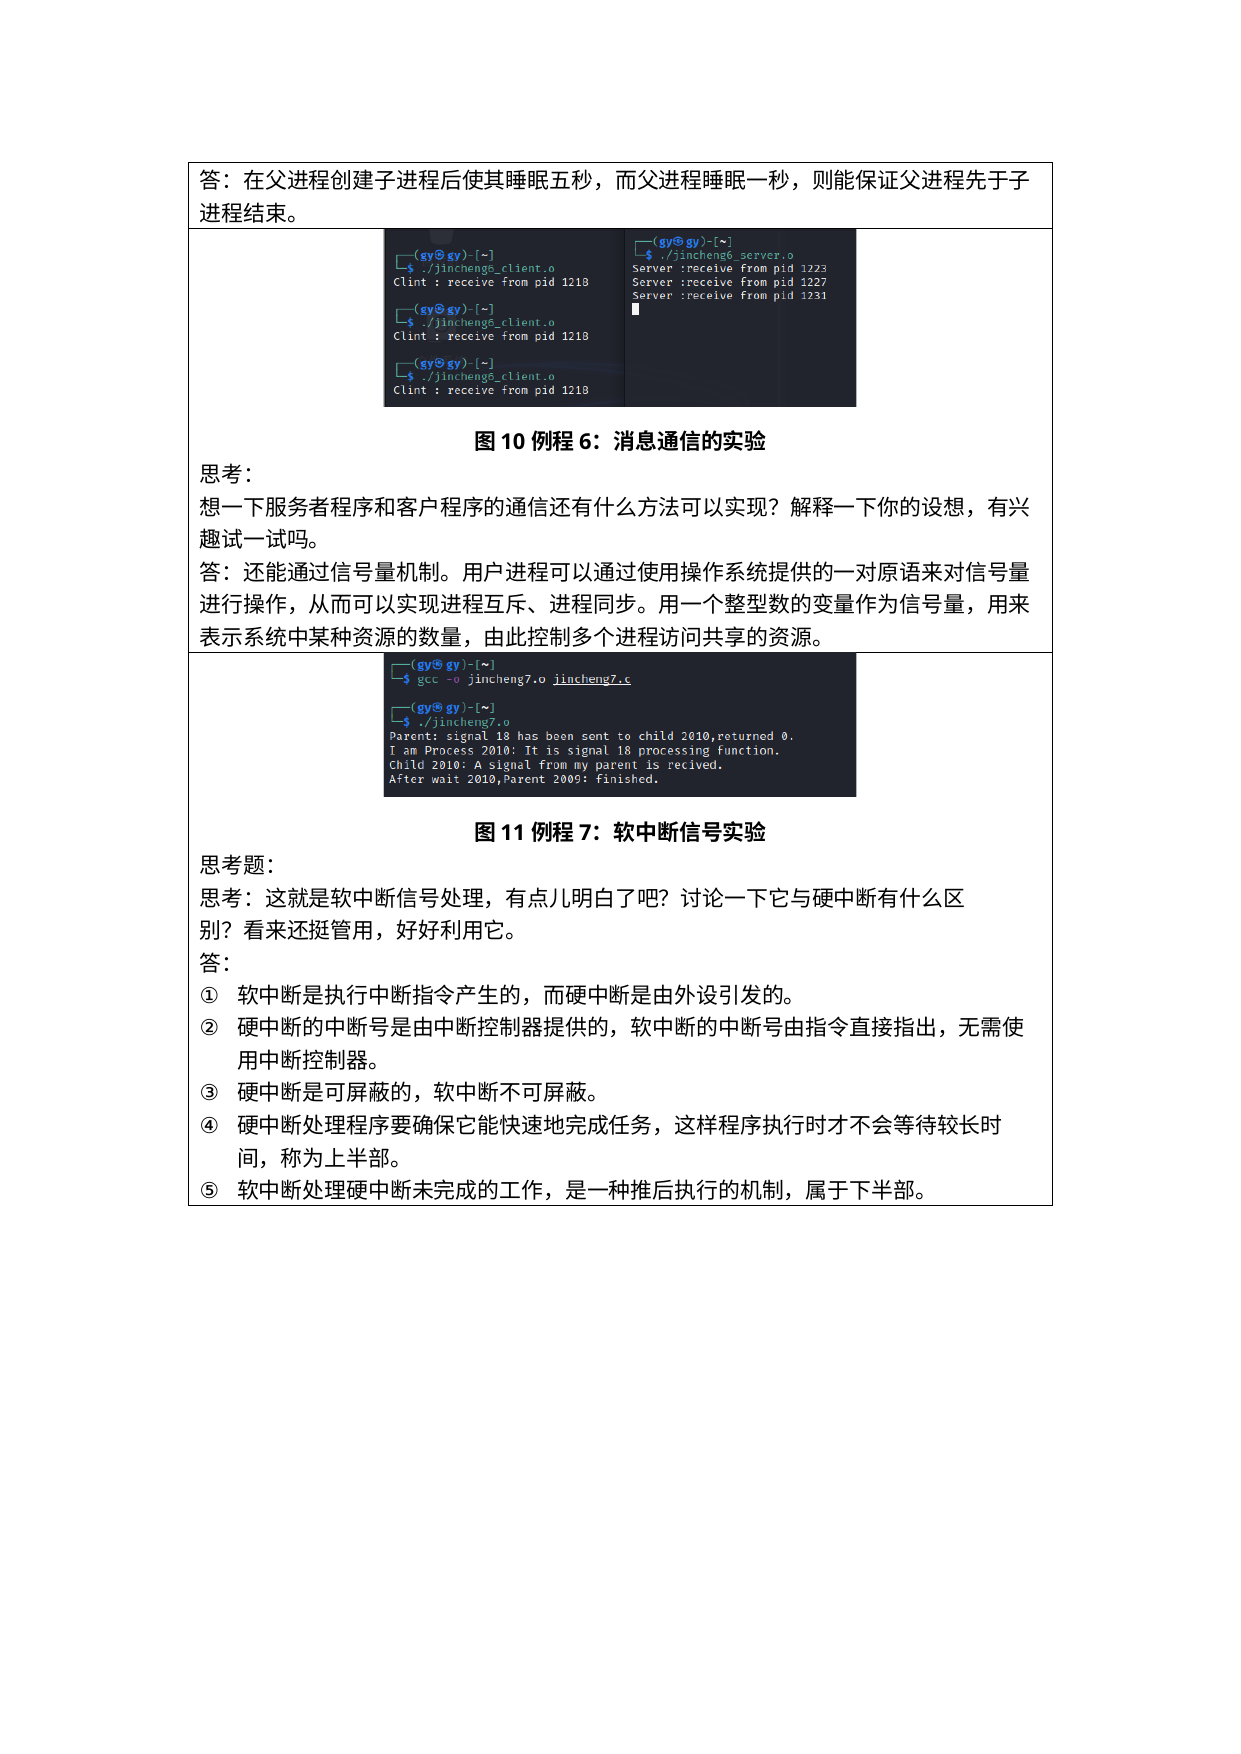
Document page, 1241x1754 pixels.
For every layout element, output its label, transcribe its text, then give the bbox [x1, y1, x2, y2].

table_cell 图10 例程6：消息通信的实验 思考： 想一下服务者程序和客户程序的通信还有什么方法可以实现？解释一下你的设想，有兴趣试一试吗。 答：还能通过信号量机制。用户进程可以通过使用操作系统提供的一对原语来对信号量进行操作，从而可以实现进程互斥、进程同步。用一个整型数的变量作为信号量，用来表示系统中某种资源的数量，由此控制多个进程访问共享的资源。 [189, 229, 1052, 652]
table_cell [189, 163, 1052, 228]
table_cell 图11 例程7：软中断信号实验 思考题： 思考：这就是软中断信号处理，有点儿明白了吧？讨论一下它与硬中断有什么区 别？看来还挺管用，好好利用它。 答： 软中断是执行中断指令产生的，而硬中断是由外设引发的。 硬中断的中断号是由中断控制器提供的，软中断的中断号由指令直接指出，无需使用中断控制器。 硬中断是可屏蔽的，软中断不可屏蔽。 硬中断处理程序要确保它能快速地完成任务，这样程序执行时才不会等待较长时间，称为上半部。 软中断处理硬中断未完成的工作，是一种推后执行的机制，属于下半部。 [189, 653, 1052, 1205]
picture [383, 652, 857, 797]
picture [383, 229, 857, 407]
